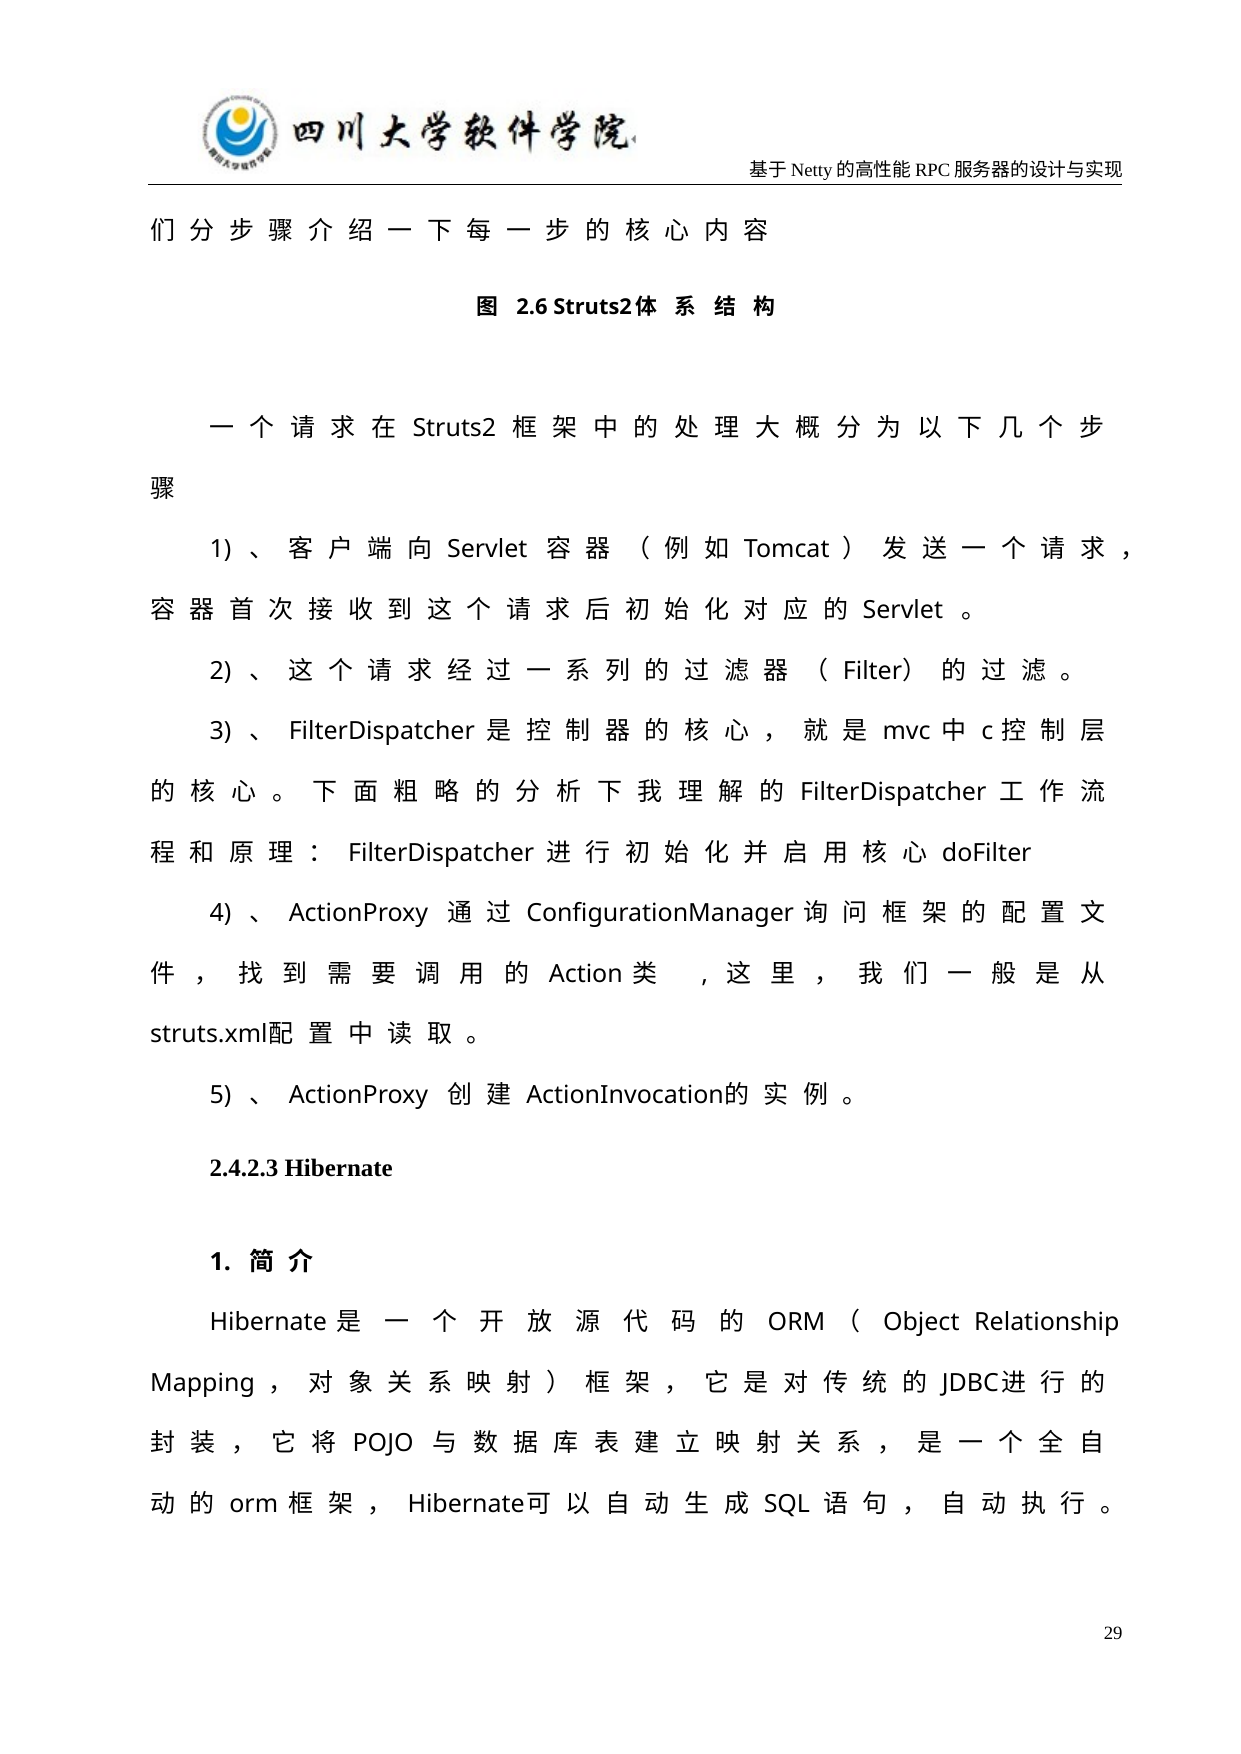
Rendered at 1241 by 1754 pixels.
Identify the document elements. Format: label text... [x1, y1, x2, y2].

text 3)、FilterDispatcher是控制器的核心，就是mvc中c控制层的核心。下面粗略的分析下我理解的FilterDispatcher工作流程和原理：FilterDispatcher进行初始化并启用核心doFilter [150, 699, 1120, 881]
text 一个请求在Struts2框架中的处理大概分为以下几个步骤 [150, 396, 1120, 517]
picture [197, 88, 639, 177]
text 图2.6 Struts2体系结构 [150, 274, 1120, 335]
text 5)、ActionProxy创建ActionInvocation的实例。 [150, 1062, 1120, 1123]
text Hibernate是一个开放源代码的ORM（Object Relationship Mapping，对象关系映射）框架，它是对传统的JDBC进行的封装，它将POJO与数据库表建立映射关系，是一个全自动的orm框架，Hibernate可以自动生成SQL语句，自动执行。 [150, 1289, 1120, 1532]
text 1)、客户端向Servlet容器（例如Tomcat）发送一个请求，容器首次接收到这个请求后初始化对应的Servlet。 [150, 517, 1120, 638]
text 1.简介 [150, 1229, 1120, 1289]
text 2)、这个请求经过一系列的过滤器（Filter）的过滤。 [150, 638, 1120, 699]
subtitle 2.4.2.3 Hibernate [150, 1152, 1120, 1182]
text 4)、ActionProxy通过ConfigurationManager询问框架的配置文件，找到需要调用的Action类 ,这里，我们一般是从struts.xml配置中读取。 [150, 881, 1120, 1062]
text Suruts2的工作原理可以用下面这张图来描述，下面我们分步骤介绍一下每一步的核心内容 [150, 198, 1120, 259]
